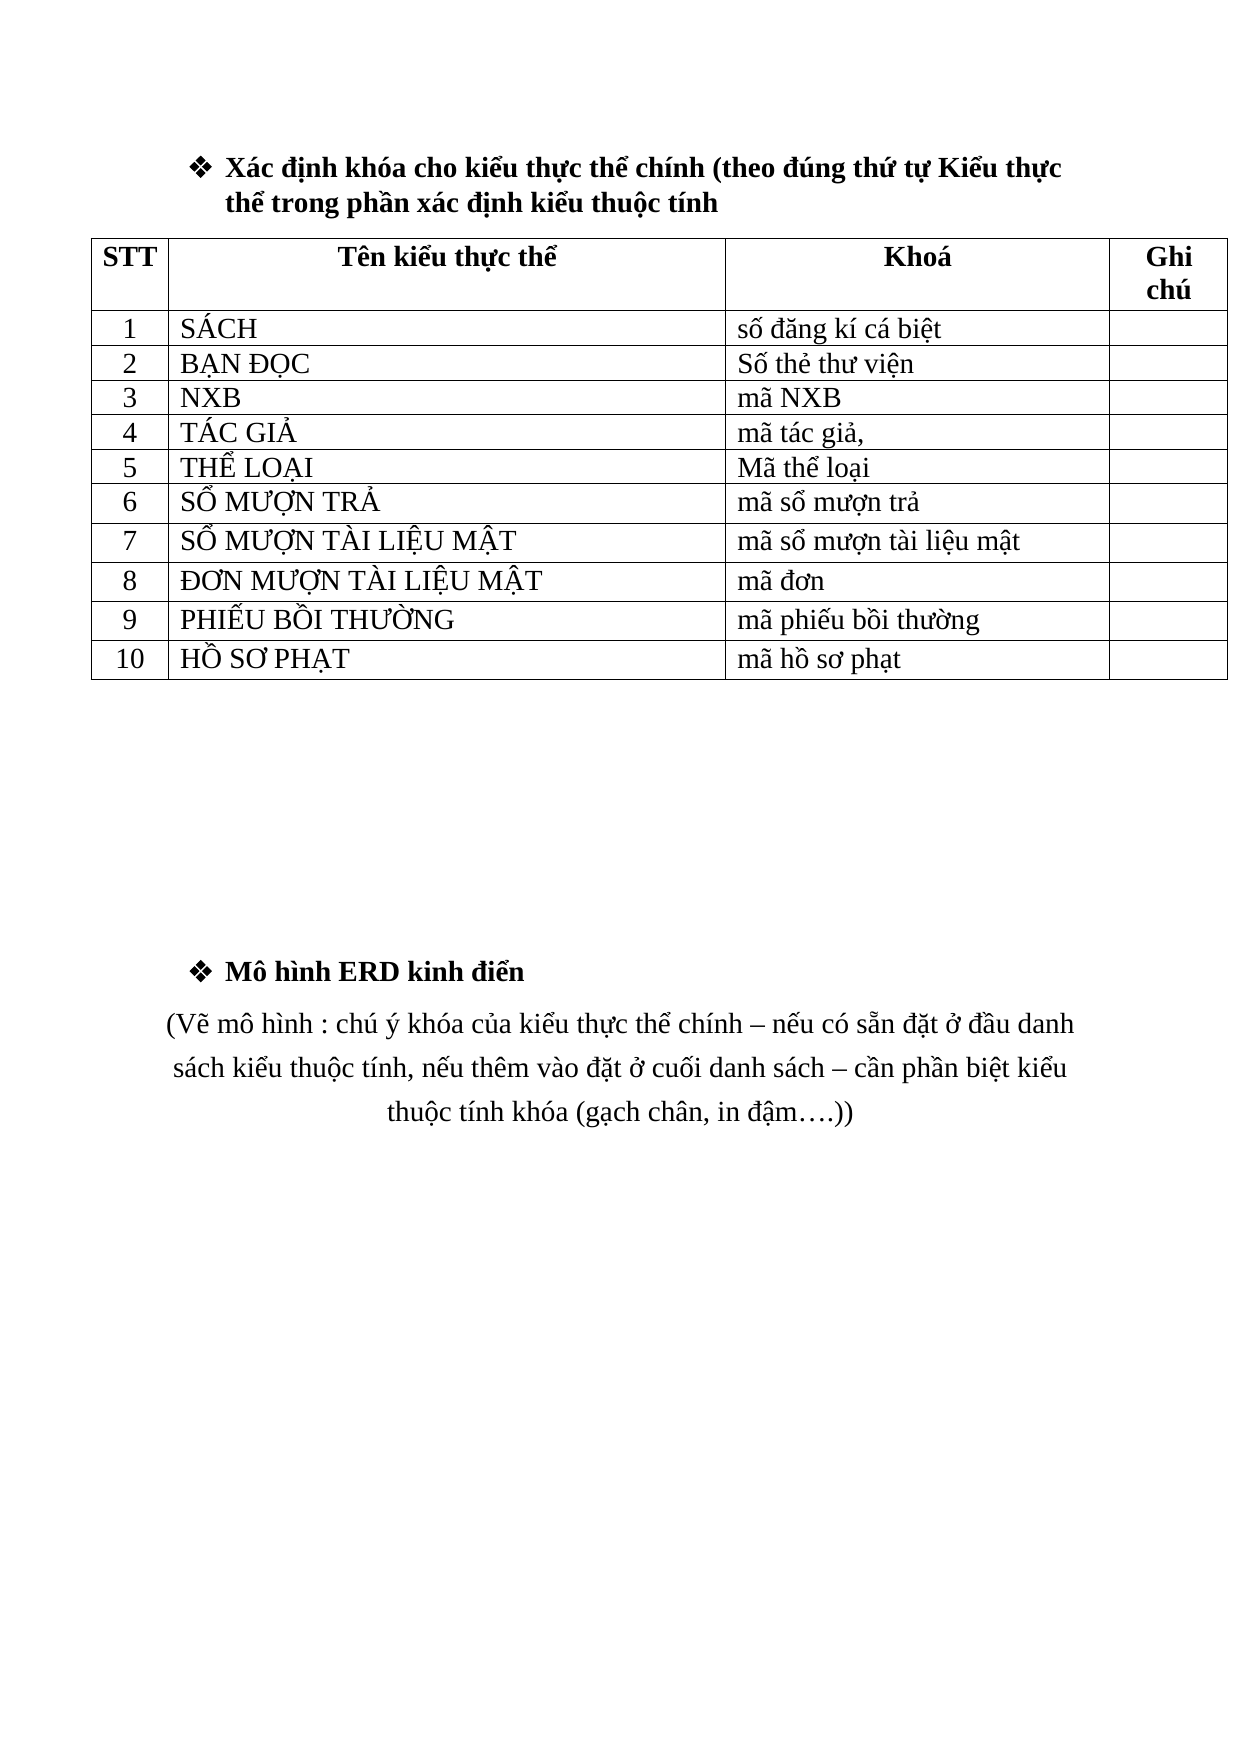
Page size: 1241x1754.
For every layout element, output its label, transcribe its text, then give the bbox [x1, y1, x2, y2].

table_cell ĐƠN MƯỢN TÀI LIỆU MẬT [169, 563, 725, 601]
list Xác định khóa cho kiểu thực thể chính (theo đúng thứ tự Kiểu thực thể trong phần xác định kiểu thuộc tính [187, 150, 1090, 219]
text (Vẽ mô hình : chú ý khóa của kiểu thực thể chính – nếu có sẵn đặt ở đầu danh sách kiểu thuộc tính, nếu thêm vào đặt ở cuối danh sách – cần phần biệt kiểu thuộc tính khóa (gạch chân, in đậm….)) [150, 1007, 1090, 1127]
table_header Ghi chú [1110, 239, 1227, 310]
table_header Tên kiểu thực thể [169, 239, 725, 310]
table_cell [1110, 524, 1227, 562]
table_cell mã tác giả, [726, 415, 1109, 449]
table_cell 1 [92, 311, 168, 345]
table_cell 10 [92, 641, 168, 679]
table_cell NXB [169, 381, 725, 414]
table_cell SỔ MƯỢN TÀI LIỆU MẬT [169, 524, 725, 562]
table_cell mã sổ mượn tài liệu mật [726, 524, 1109, 562]
table_cell SỔ MƯỢN TRẢ [169, 484, 725, 522]
table_cell [1110, 346, 1227, 379]
table_cell 6 [92, 484, 168, 522]
table_cell THỂ LOẠI [169, 450, 725, 483]
table_cell 9 [92, 602, 168, 640]
table_cell mã sổ mượn trả [726, 484, 1109, 522]
table_cell [1110, 641, 1227, 679]
table_cell mã phiếu bồi thường [726, 602, 1109, 640]
list Mô hình ERD kinh điển [187, 954, 1090, 988]
table_cell 3 [92, 381, 168, 414]
table_header Khoá [726, 239, 1109, 310]
table_cell mã NXB [726, 381, 1109, 414]
table_cell [1110, 415, 1227, 449]
table_cell [1110, 450, 1227, 483]
table_cell SÁCH [169, 311, 725, 345]
table_cell 2 [92, 346, 168, 379]
table_cell BẠN ĐỌC [169, 346, 725, 379]
table_cell Số thẻ thư viện [726, 346, 1109, 379]
table_header STT [92, 239, 168, 310]
table_cell mã hồ sơ phạt [726, 641, 1109, 679]
table_cell 4 [92, 415, 168, 449]
table_cell [1110, 381, 1227, 414]
table_cell 7 [92, 524, 168, 562]
table_cell [1110, 602, 1227, 640]
table_cell PHIẾU BỒI THƯỜNG [169, 602, 725, 640]
table_cell 8 [92, 563, 168, 601]
table_cell [1110, 311, 1227, 345]
table_cell [1110, 484, 1227, 522]
table_cell HỒ SƠ PHẠT [169, 641, 725, 679]
table_cell Mã thể loại [726, 450, 1109, 483]
table_cell số đăng kí cá biệt [726, 311, 1109, 345]
table_cell mã đơn [726, 563, 1109, 601]
table_cell 5 [92, 450, 168, 483]
table_cell [1110, 563, 1227, 601]
table_cell TÁC GIẢ [169, 415, 725, 449]
